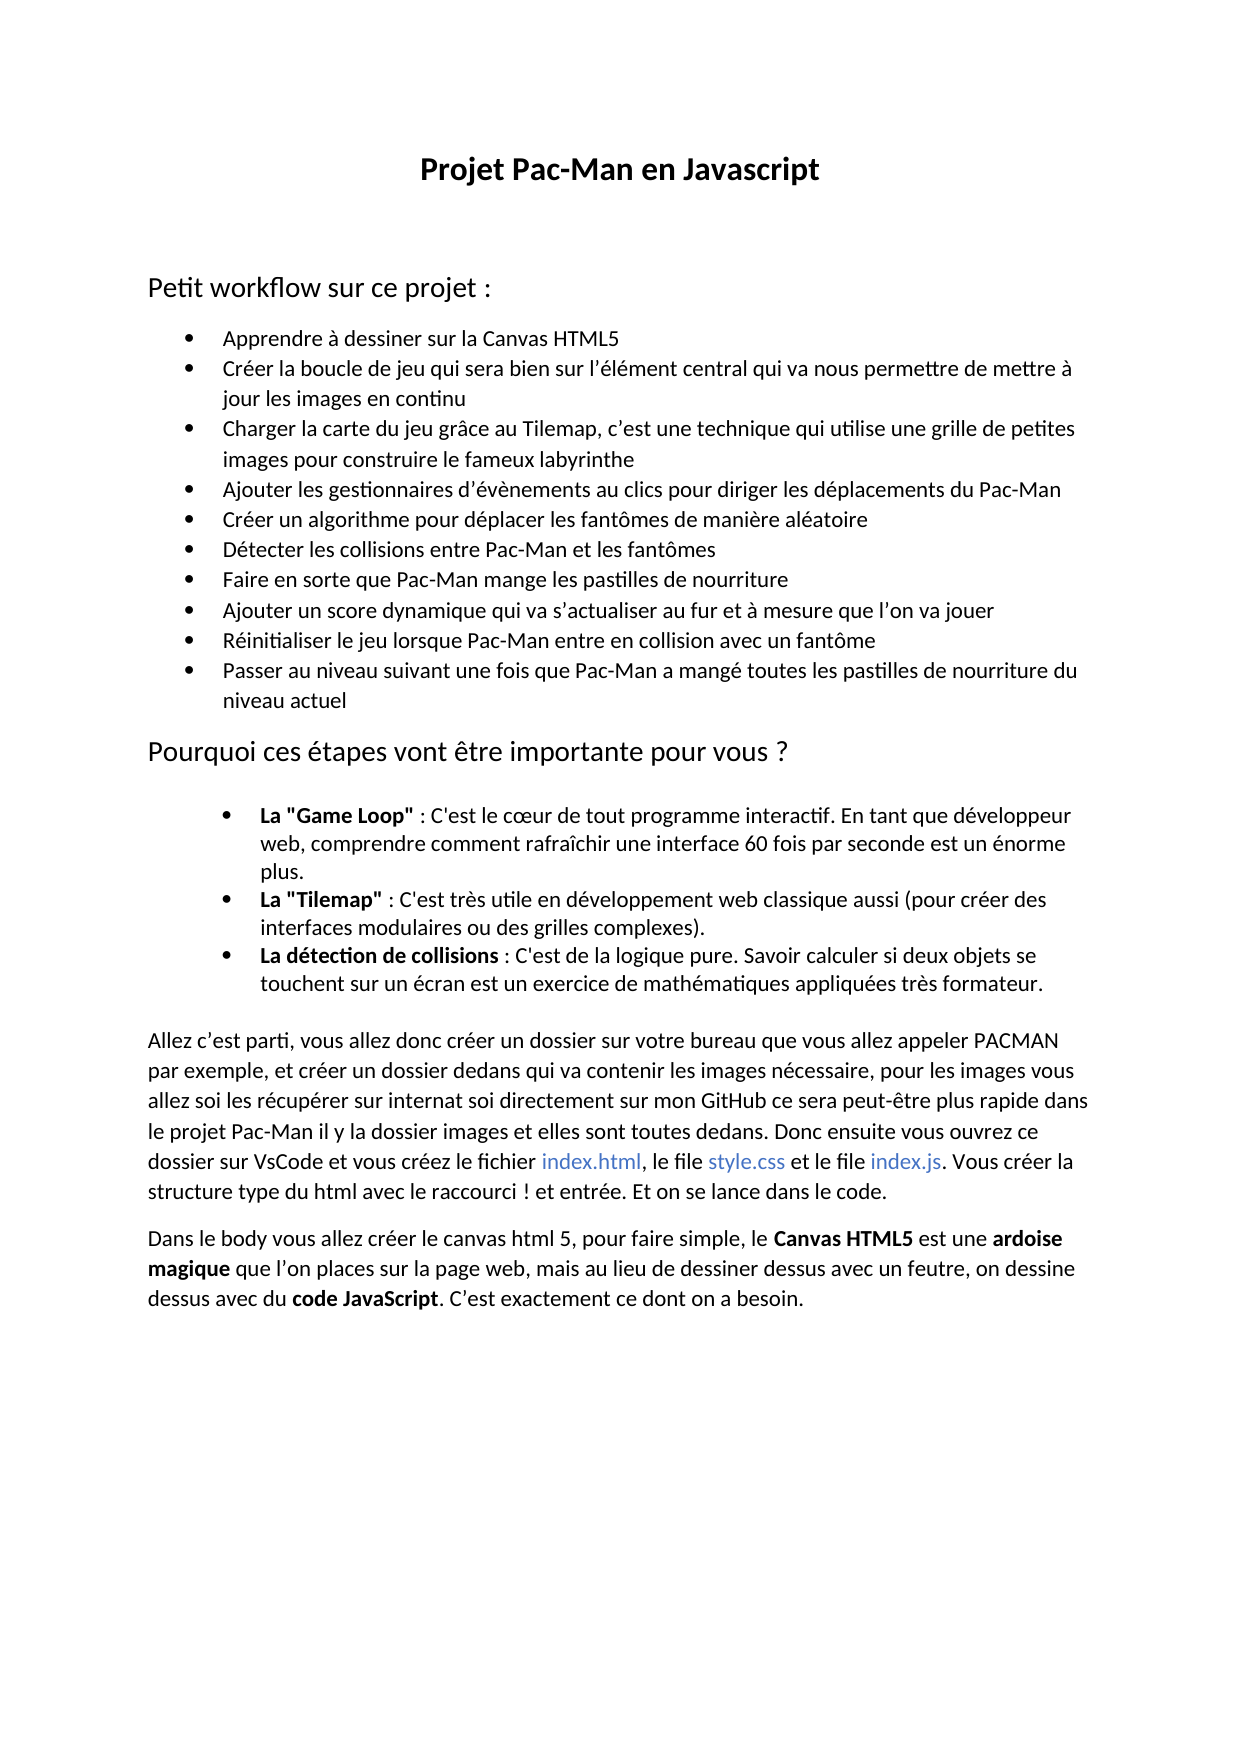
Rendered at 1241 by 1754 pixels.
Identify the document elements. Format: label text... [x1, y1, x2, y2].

list Faire en sorte que Pac-Man mange les pastilles de nourriture [185, 566, 1093, 594]
list La détection de collisions : C'est de la logique pure. Savoir calculer si deux objets se touchent sur un écran est un exercice de mathématiques appliquées très formateur. [223, 941, 1093, 997]
list Créer un algorithme pour déplacer les fantômes de manière aléatoire [185, 505, 1093, 533]
text Projet Pac-Man en Javascript [148, 148, 1093, 188]
list Réinitialiser le jeu lorsque Pac-Man entre en collision avec un fantôme [185, 626, 1093, 654]
list Créer la boucle de jeu qui sera bien sur l’élément central qui va nous permettre de mettre à jour les images en continu [185, 354, 1093, 412]
list Apprendre à dessiner sur la Canvas HTML5 [185, 324, 1093, 352]
list La "Tilemap" : C'est très utile en développement web classique aussi (pour créer des interfaces modulaires ou des grilles complexes). [223, 885, 1093, 941]
list Passer au niveau suivant une fois que Pac-Man a mangé toutes les pastilles de nourriture du niveau actuel [185, 656, 1093, 714]
text Dans le body vous allez créer le canvas html 5, pour faire simple, le Canvas HTML5 est une ardoise magique que l’on places sur la page web, mais au lieu de dessiner dessus avec un feutre, on dessine dessus avec du code JavaScript. C’est exactement ce dont on a besoin. [148, 1224, 1093, 1313]
text Pourquoi ces étapes vont être importante pour vous ? [148, 733, 1093, 769]
list Ajouter les gestionnaires d’évènements au clics pour diriger les déplacements du Pac-Man [185, 475, 1093, 503]
list Ajouter un score dynamique qui va s’actualiser au fur et à mesure que l’on va jouer [185, 596, 1093, 624]
text Petit workflow sur ce projet : [148, 269, 1093, 304]
list La "Game Loop" : C'est le cœur de tout programme interactif. En tant que développeur web, comprendre comment rafraîchir une interface 60 fois par seconde est un énorme plus. [223, 801, 1093, 885]
list Détecter les collisions entre Pac-Man et les fantômes [185, 535, 1093, 563]
text Allez c’est parti, vous allez donc créer un dossier sur votre bureau que vous allez appeler PACMAN par exemple, et créer un dossier dedans qui va contenir les images nécessaire, pour les images vous allez soi les récupérer sur internat soi directement sur mon GitHub ce sera peut-être plus rapide dans le projet Pac-Man il y la dossier images et elles sont toutes dedans. Donc ensuite vous ouvrez ce dossier sur VsCode et vous créez le fichier index.html, le file style.css et le file index.js. Vous créer la structure type du html avec le raccourci ! et entrée. Et on se lance dans le code. [148, 1026, 1093, 1205]
list Charger la carte du jeu grâce au Tilemap, c’est une technique qui utilise une grille de petites images pour construire le fameux labyrinthe [185, 414, 1093, 473]
